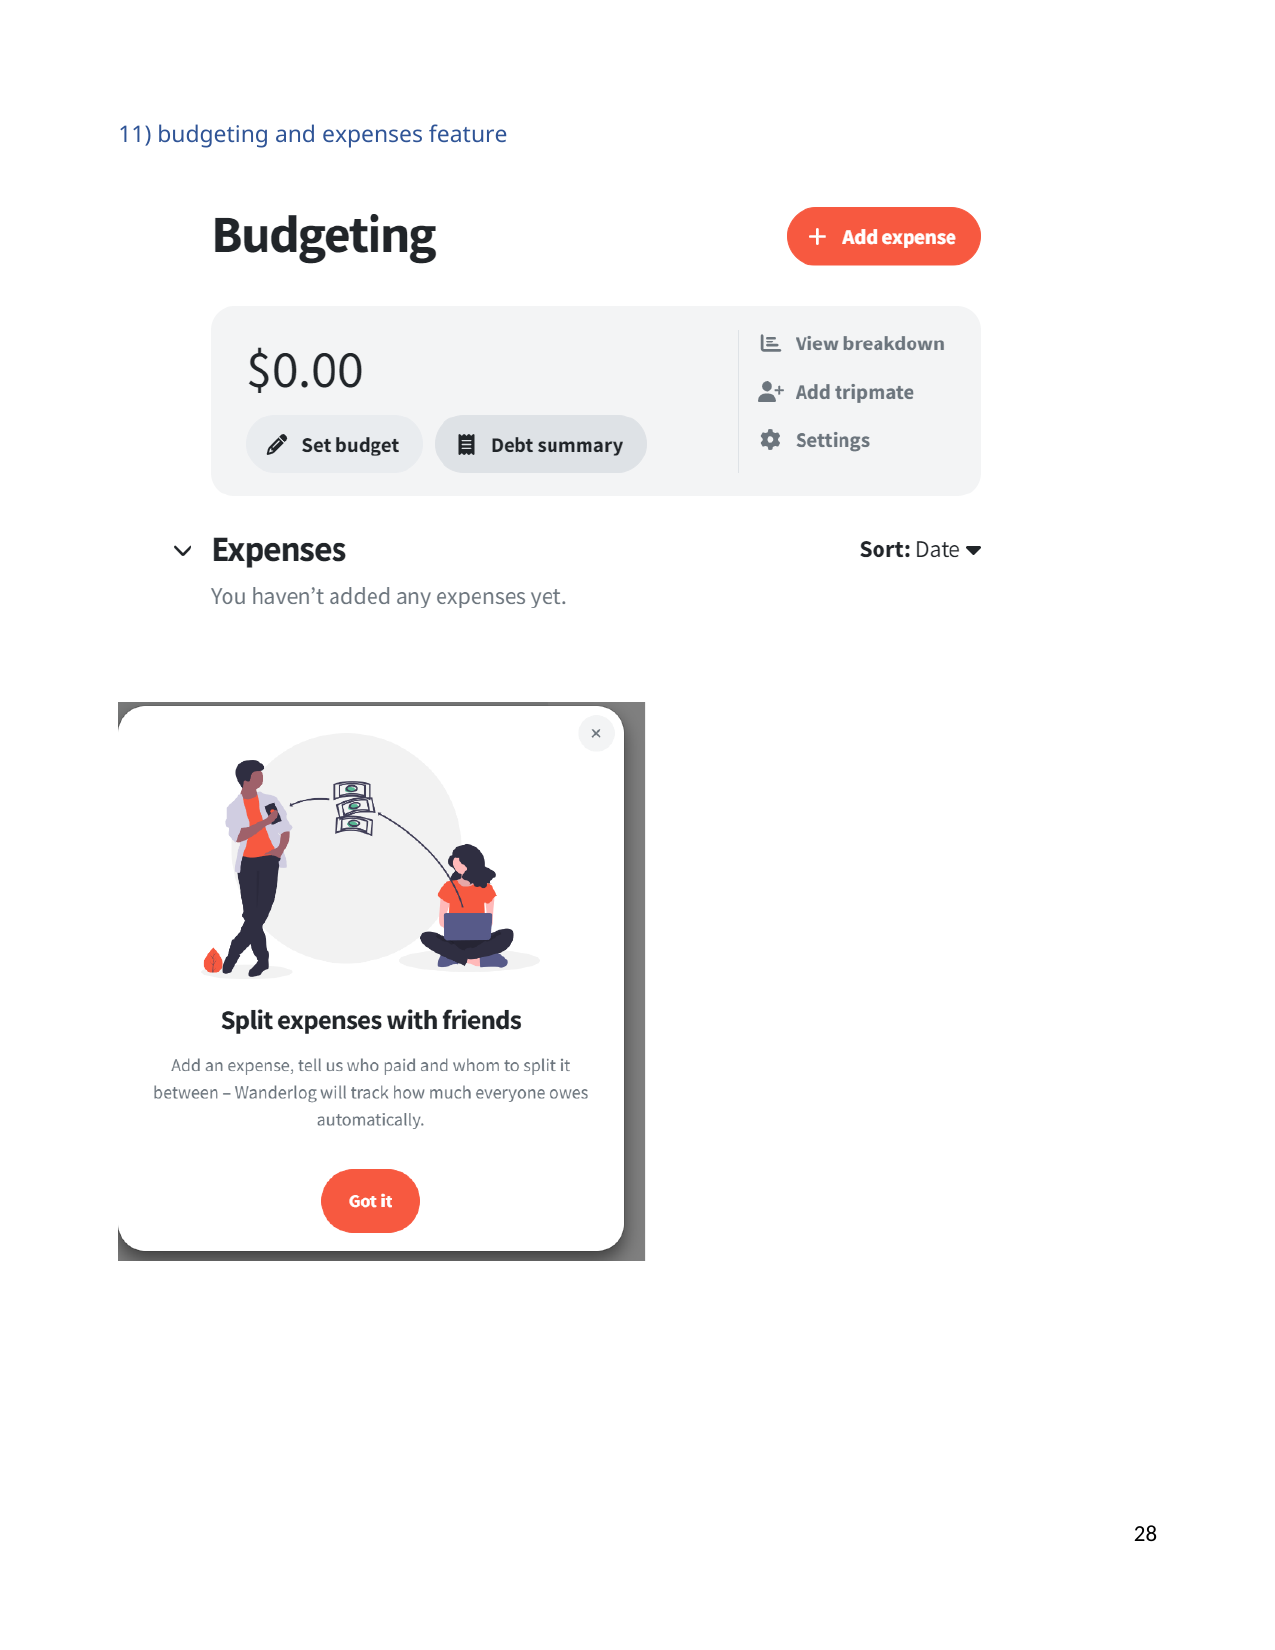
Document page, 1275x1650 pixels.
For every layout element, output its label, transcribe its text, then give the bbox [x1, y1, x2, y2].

picture [118, 702, 646, 1261]
subtitle 11) budgeting and expenses feature [118, 118, 1157, 149]
picture [118, 151, 1094, 684]
